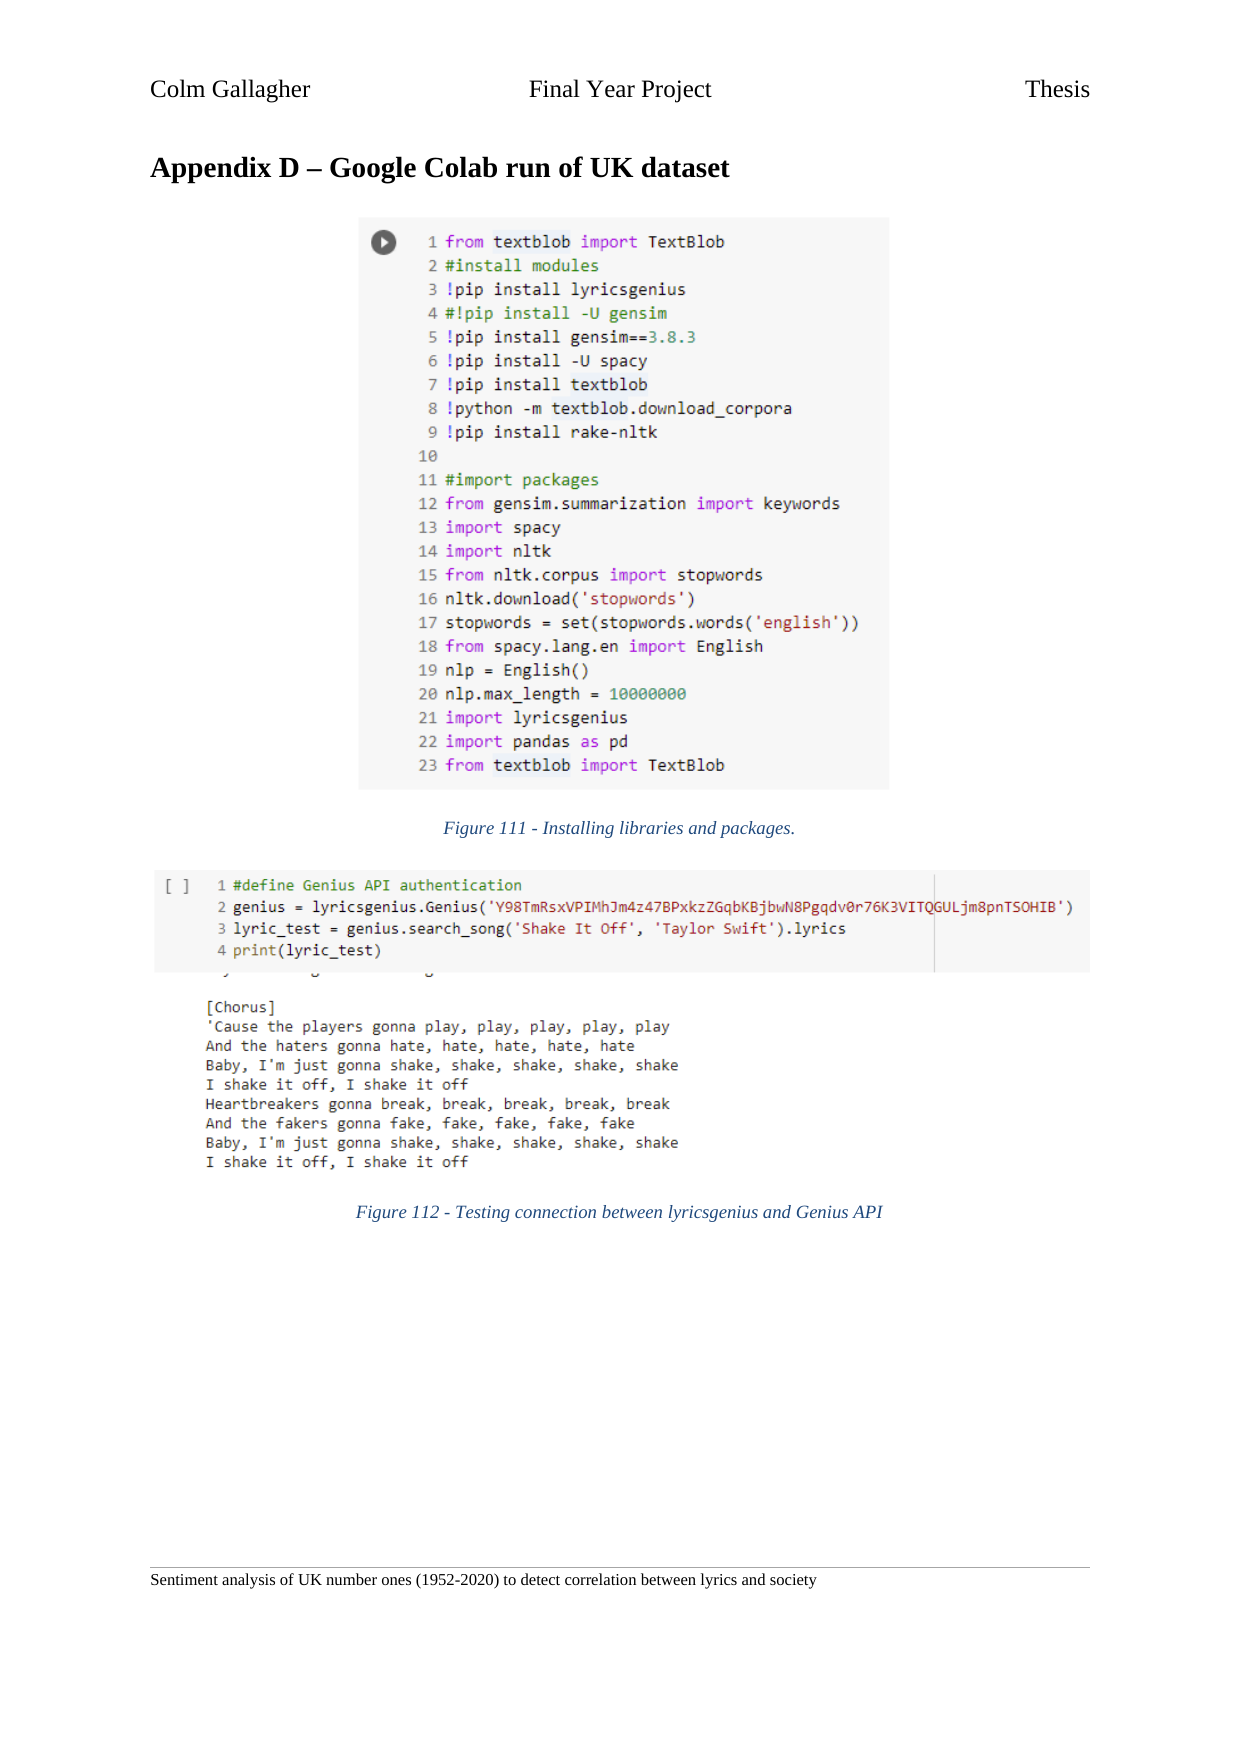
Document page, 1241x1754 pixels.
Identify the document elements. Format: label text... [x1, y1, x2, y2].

picture [150, 870, 1090, 1174]
text Figure 111 - Installing libraries and packages. [150, 817, 1090, 839]
text Figure 112 - Testing connection between lyricsgenius and Genius API [150, 1201, 1090, 1222]
subtitle Appendix D – Google Colab run of UK dataset [150, 150, 1090, 183]
picture [350, 200, 890, 791]
